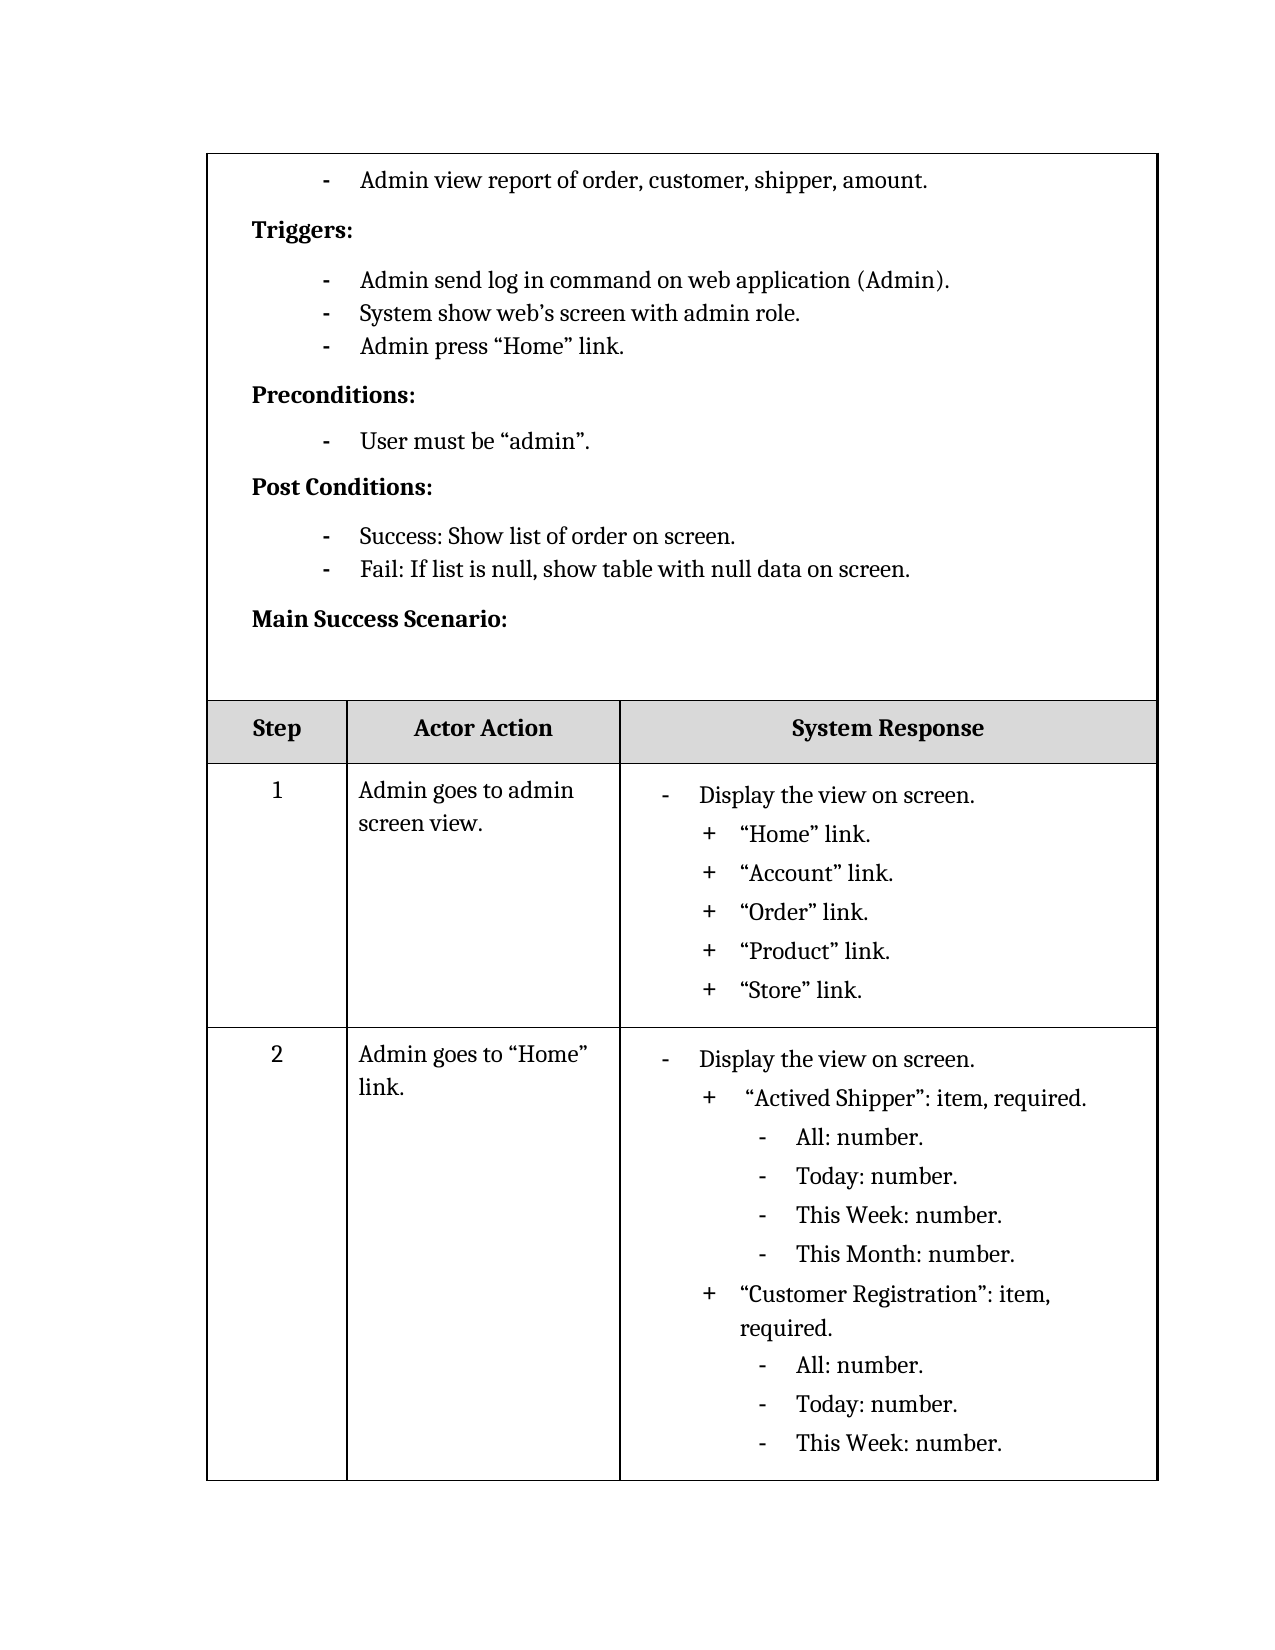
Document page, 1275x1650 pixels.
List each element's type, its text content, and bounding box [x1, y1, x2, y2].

table_cell Step [208, 701, 346, 763]
table_cell 2 [208, 1028, 346, 1479]
table_cell Admin goes to admin screen view. [348, 764, 619, 1027]
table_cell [621, 1028, 1156, 1479]
table_cell System Response [621, 701, 1156, 763]
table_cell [208, 154, 1156, 700]
table_cell Display the view on screen. “Home” link. “Account” link. “Order” link. “Product” link. “Store” link. [621, 764, 1156, 1027]
table_cell Actor Action [348, 701, 619, 763]
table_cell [348, 1028, 619, 1479]
table_cell 1 [208, 764, 346, 1027]
